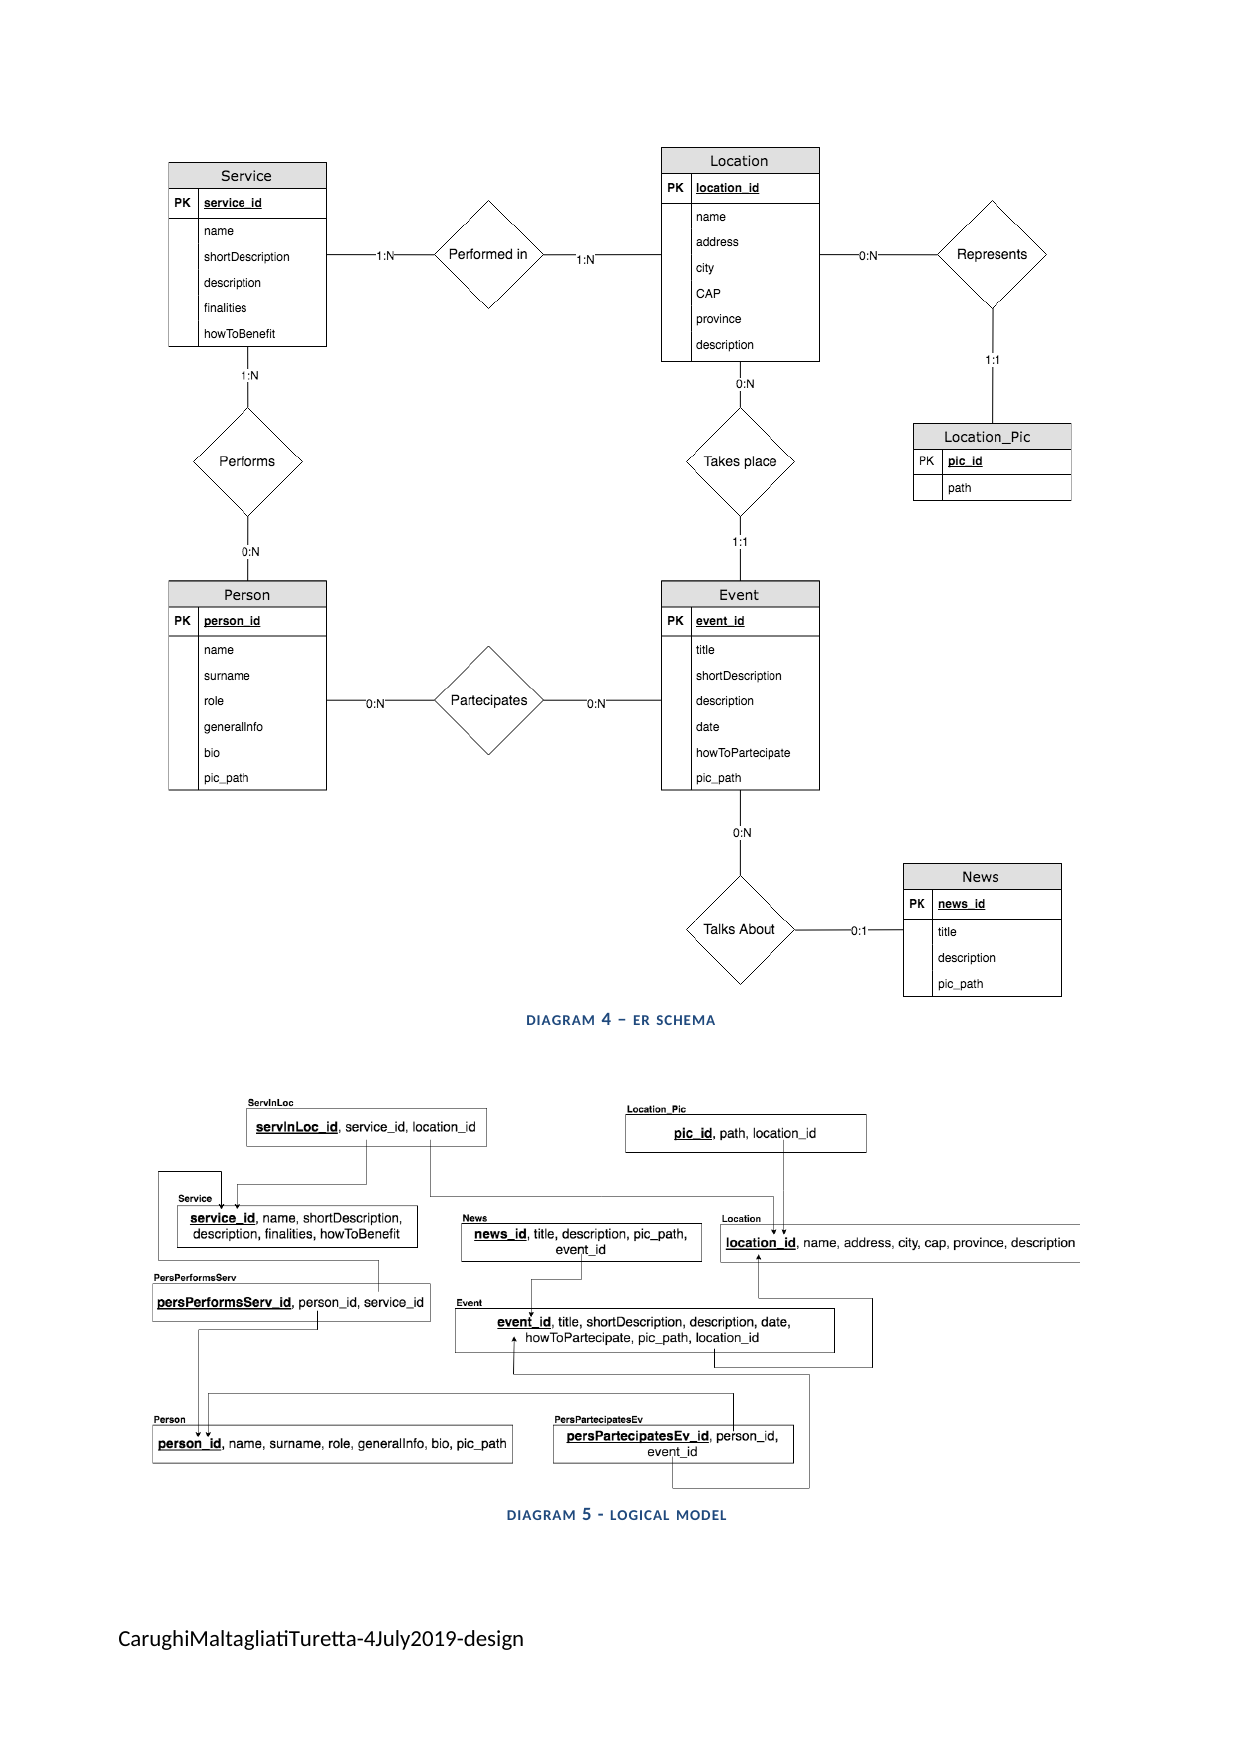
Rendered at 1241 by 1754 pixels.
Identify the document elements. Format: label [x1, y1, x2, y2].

picture [152, 1095, 1080, 1494]
picture [168, 147, 1072, 998]
